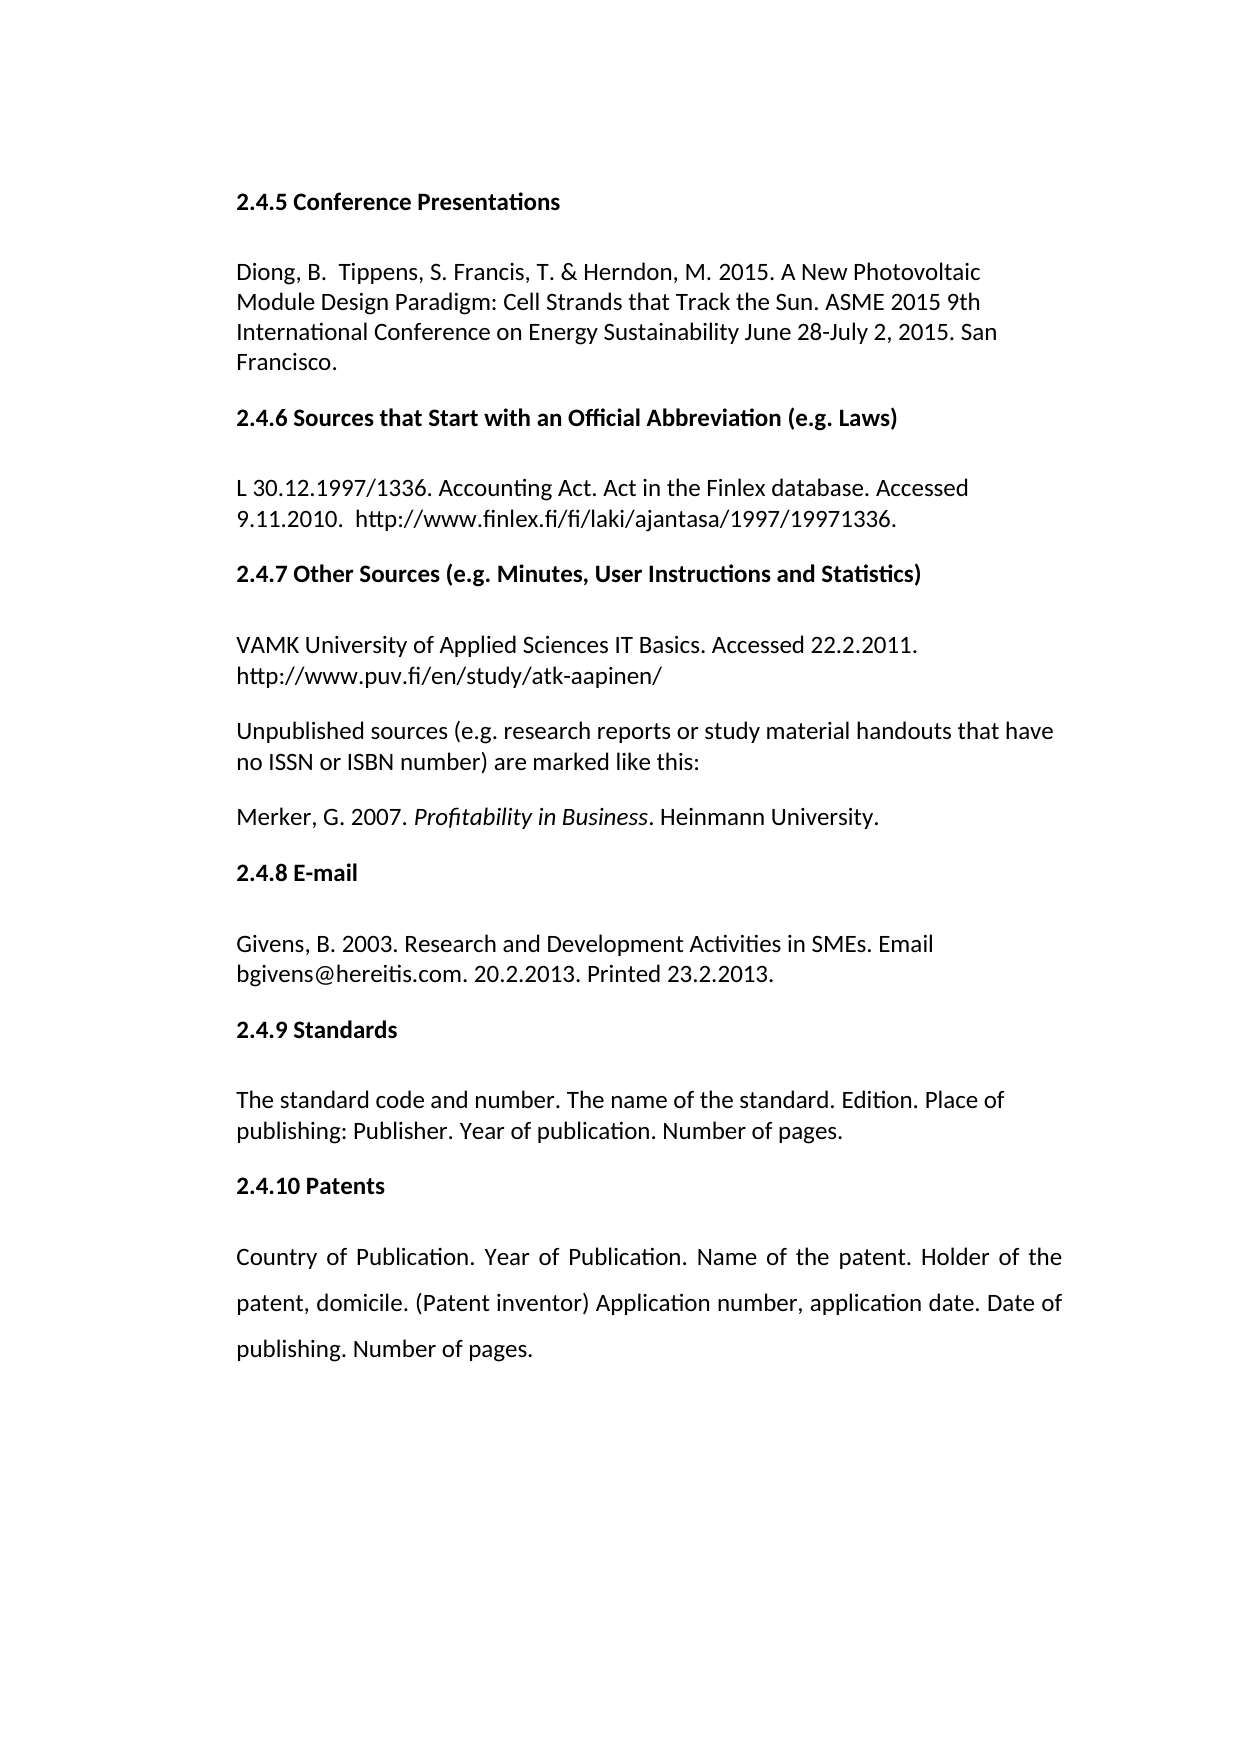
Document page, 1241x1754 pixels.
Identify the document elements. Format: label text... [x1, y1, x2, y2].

text L 30.12.1997/1336. Accounting Act. Act in the Finlex database. Accessed 9.11.2010. http://www.finlex.fi/fi/laki/ajantasa/1997/19971336. [236, 473, 1063, 534]
subtitle 2.4.8 E-mail [236, 857, 1063, 887]
text Unpublished sources (e.g. research reports or study material handouts that have no ISSN or ISBN number) are marked like this: [236, 715, 1063, 776]
text VAMK University of Applied Sciences IT Basics. Accessed 22.2.2011. http://www.puv.fi/en/study/atk-aapinen/ [236, 629, 1063, 690]
text Country of Publication. Year of Publication. Name of the patent. Holder of the patent, domicile. (Patent inventor) Application number, application date. Date of publishing. Number of pages. [236, 1241, 1063, 1363]
subtitle 2.4.5 Conference Presentations [236, 186, 1063, 217]
subtitle 2.4.6 Sources that Start with an Official Abbreviation (e.g. Laws) [236, 402, 1063, 432]
subtitle 2.4.7 Other Sources (e.g. Minutes, User Instructions and Statistics) [236, 559, 1063, 589]
text Diong, B. Tippens, S. Francis, T. & Herndon, M. 2015. A New Photovoltaic Module Design Paradigm: Cell Strands that Track the Sun. ASME 2015 9th International Conference on Energy Sustainability June 28-July 2, 2015. San Francisco. [236, 257, 1054, 377]
text The standard code and number. The name of the standard. Edition. Place of publishing: Publisher. Year of publication. Number of pages. [236, 1084, 1063, 1146]
subtitle 2.4.10 Patents [236, 1171, 1063, 1201]
subtitle 2.4.9 Standards [236, 1014, 1063, 1044]
text Givens, B. 2003. Research and Development Activities in SMEs. Email bgivens@hereitis.com. 20.2.2013. Printed 23.2.2013. [236, 928, 1063, 989]
text Merker, G. 2007. Profitability in Business. Heinmann University. [236, 801, 1063, 832]
